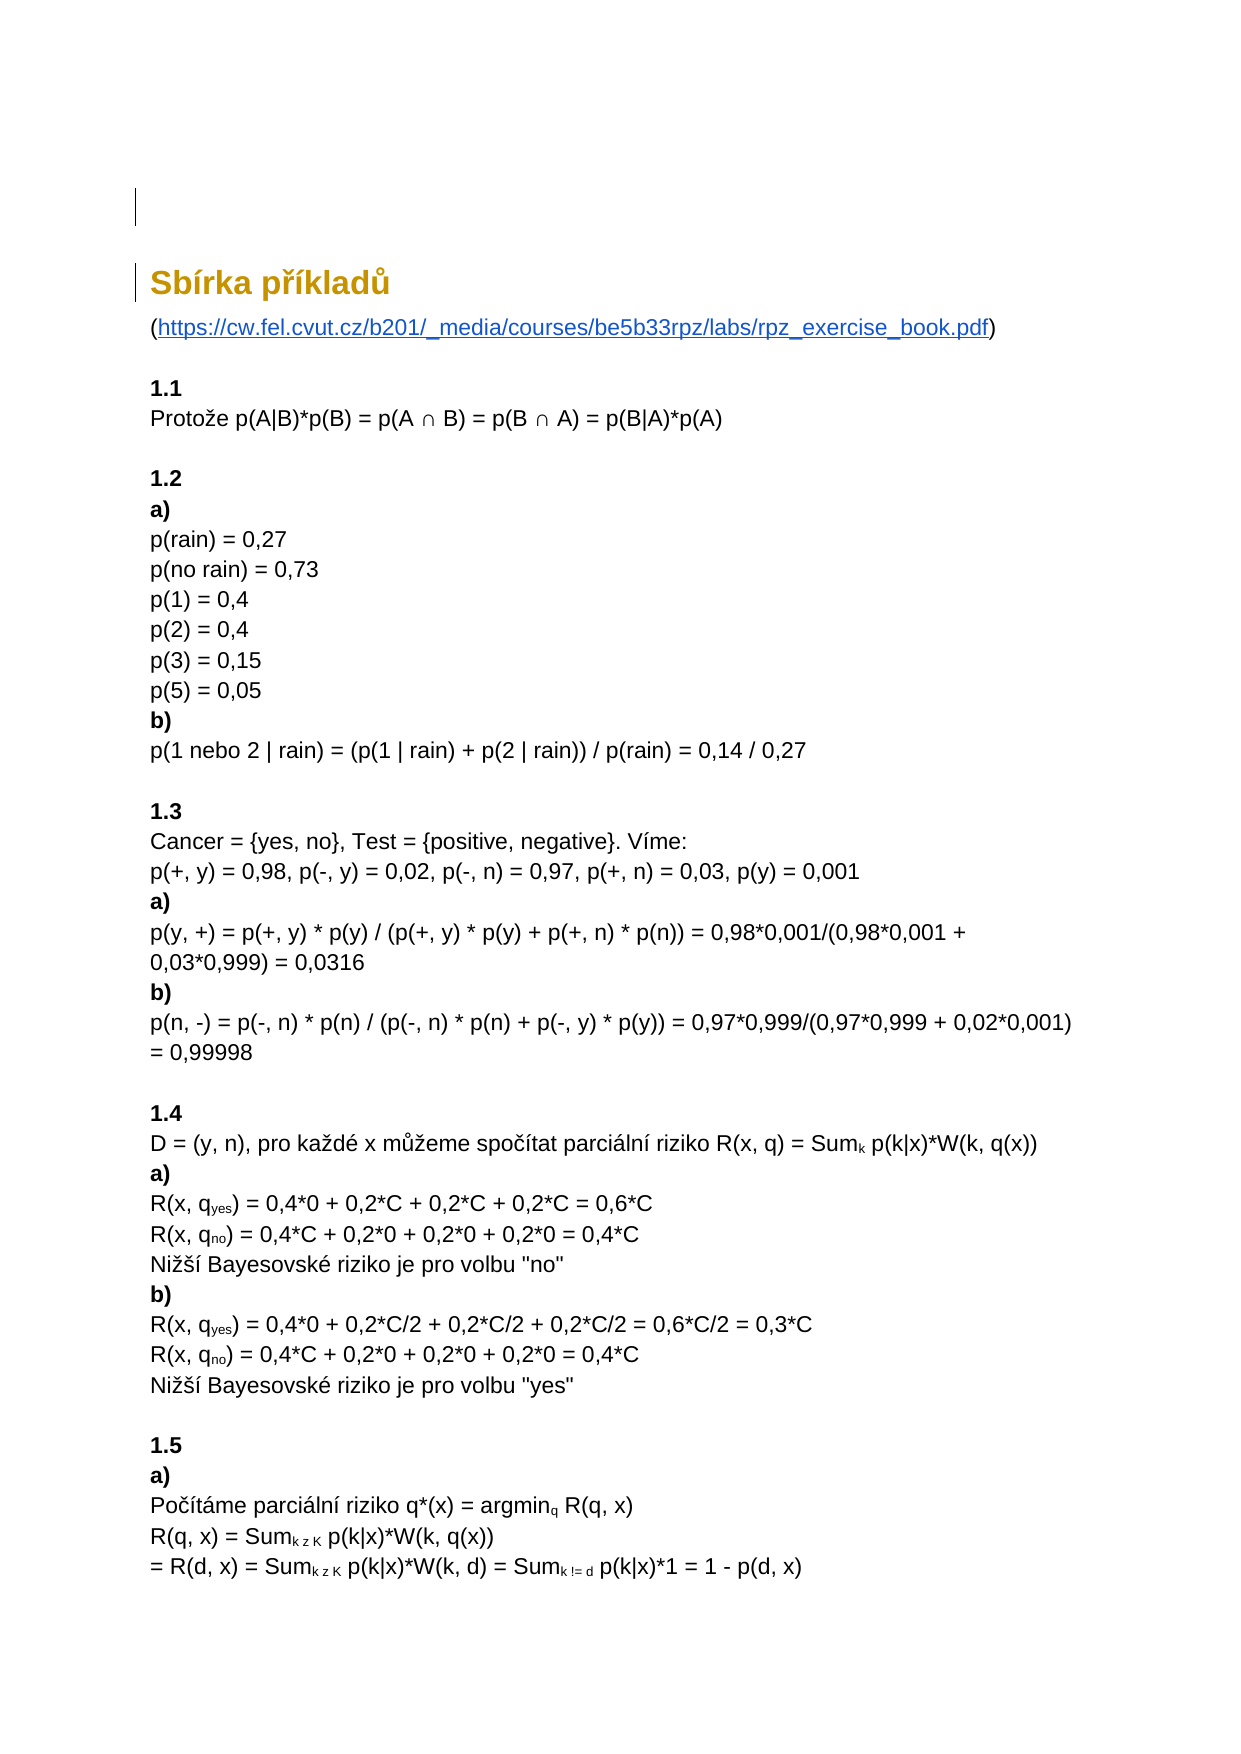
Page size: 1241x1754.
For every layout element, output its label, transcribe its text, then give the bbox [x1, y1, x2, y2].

text R(x, qyes) = 0,4*0 + 0,2*C + 0,2*C + 0,2*C = 0,6*C [150, 1190, 1090, 1217]
text Protože p(A|B)*p(B) = p(A ∩ B) = p(B ∩ A) = p(B|A)*p(A) [150, 405, 1090, 431]
text b) [150, 979, 1090, 1005]
text 1.2 [150, 465, 1090, 492]
text R(x, qno) = 0,4*C + 0,2*0 + 0,2*0 + 0,2*0 = 0,4*C [150, 1221, 1090, 1247]
text a) [150, 496, 1090, 522]
text 1.5 [150, 1432, 1090, 1458]
text D = (y, n), pro každé x můžeme spočítat parciální riziko R(x, q) = Sumk p(k|x)*W(k, q(x)) [150, 1130, 1090, 1156]
text p(1 nebo 2 | rain) = (p(1 | rain) + p(2 | rain)) / p(rain) = 0,14 / 0,27 [150, 737, 1090, 764]
text p(+, y) = 0,98, p(-, y) = 0,02, p(-, n) = 0,97, p(+, n) = 0,03, p(y) = 0,001 [150, 858, 1090, 884]
text p(3) = 0,15 [150, 647, 1090, 673]
text Cancer = {yes, no}, Test = {positive, negative}. Víme: [150, 828, 1090, 854]
text a) [150, 1462, 1090, 1489]
text p(5) = 0,05 [150, 677, 1090, 703]
text 1.3 [150, 798, 1090, 824]
text p(2) = 0,4 [150, 616, 1090, 643]
text p(y, +) = p(+, y) * p(y) / (p(+, y) * p(y) + p(+, n) * p(n)) = 0,98*0,001/(0,98*0,001 + 0,03*0,999) = 0,0316 [150, 918, 1090, 975]
text b) [150, 707, 1090, 733]
text p(n, -) = p(-, n) * p(n) / (p(-, n) * p(n) + p(-, y) * p(y)) = 0,97*0,999/(0,97*0,999 + 0,02*0,001) = 0,99998 [150, 1009, 1090, 1066]
text Počítáme parciální riziko q*(x) = argminq R(q, x) [150, 1492, 1090, 1519]
text p(1) = 0,4 [150, 586, 1090, 613]
text R(x, qno) = 0,4*C + 0,2*0 + 0,2*0 + 0,2*0 = 0,4*C [150, 1341, 1090, 1368]
subtitle Sbírka příkladů [150, 263, 1090, 302]
text = R(d, x) = Sumk z K p(k|x)*W(k, d) = Sumk != d p(k|x)*1 = 1 - p(d, x) [150, 1553, 1090, 1579]
text 1.4 [150, 1100, 1090, 1126]
text b) [150, 1281, 1090, 1307]
text p(no rain) = 0,73 [150, 556, 1090, 582]
text p(rain) = 0,27 [150, 526, 1090, 552]
text R(q, x) = Sumk z K p(k|x)*W(k, q(x)) [150, 1523, 1090, 1549]
text Nižší Bayesovské riziko je pro volbu "no" [150, 1251, 1090, 1277]
text a) [150, 1160, 1090, 1187]
text (https://cw.fel.cvut.cz/b201/_media/courses/be5b33rpz/labs/rpz_exercise_book.pdf) [150, 314, 1090, 341]
text Nižší Bayesovské riziko je pro volbu "yes" [150, 1372, 1090, 1398]
text 1.1 [150, 375, 1090, 401]
text a) [150, 888, 1090, 915]
text R(x, qyes) = 0,4*0 + 0,2*C/2 + 0,2*C/2 + 0,2*C/2 = 0,6*C/2 = 0,3*C [150, 1311, 1090, 1338]
